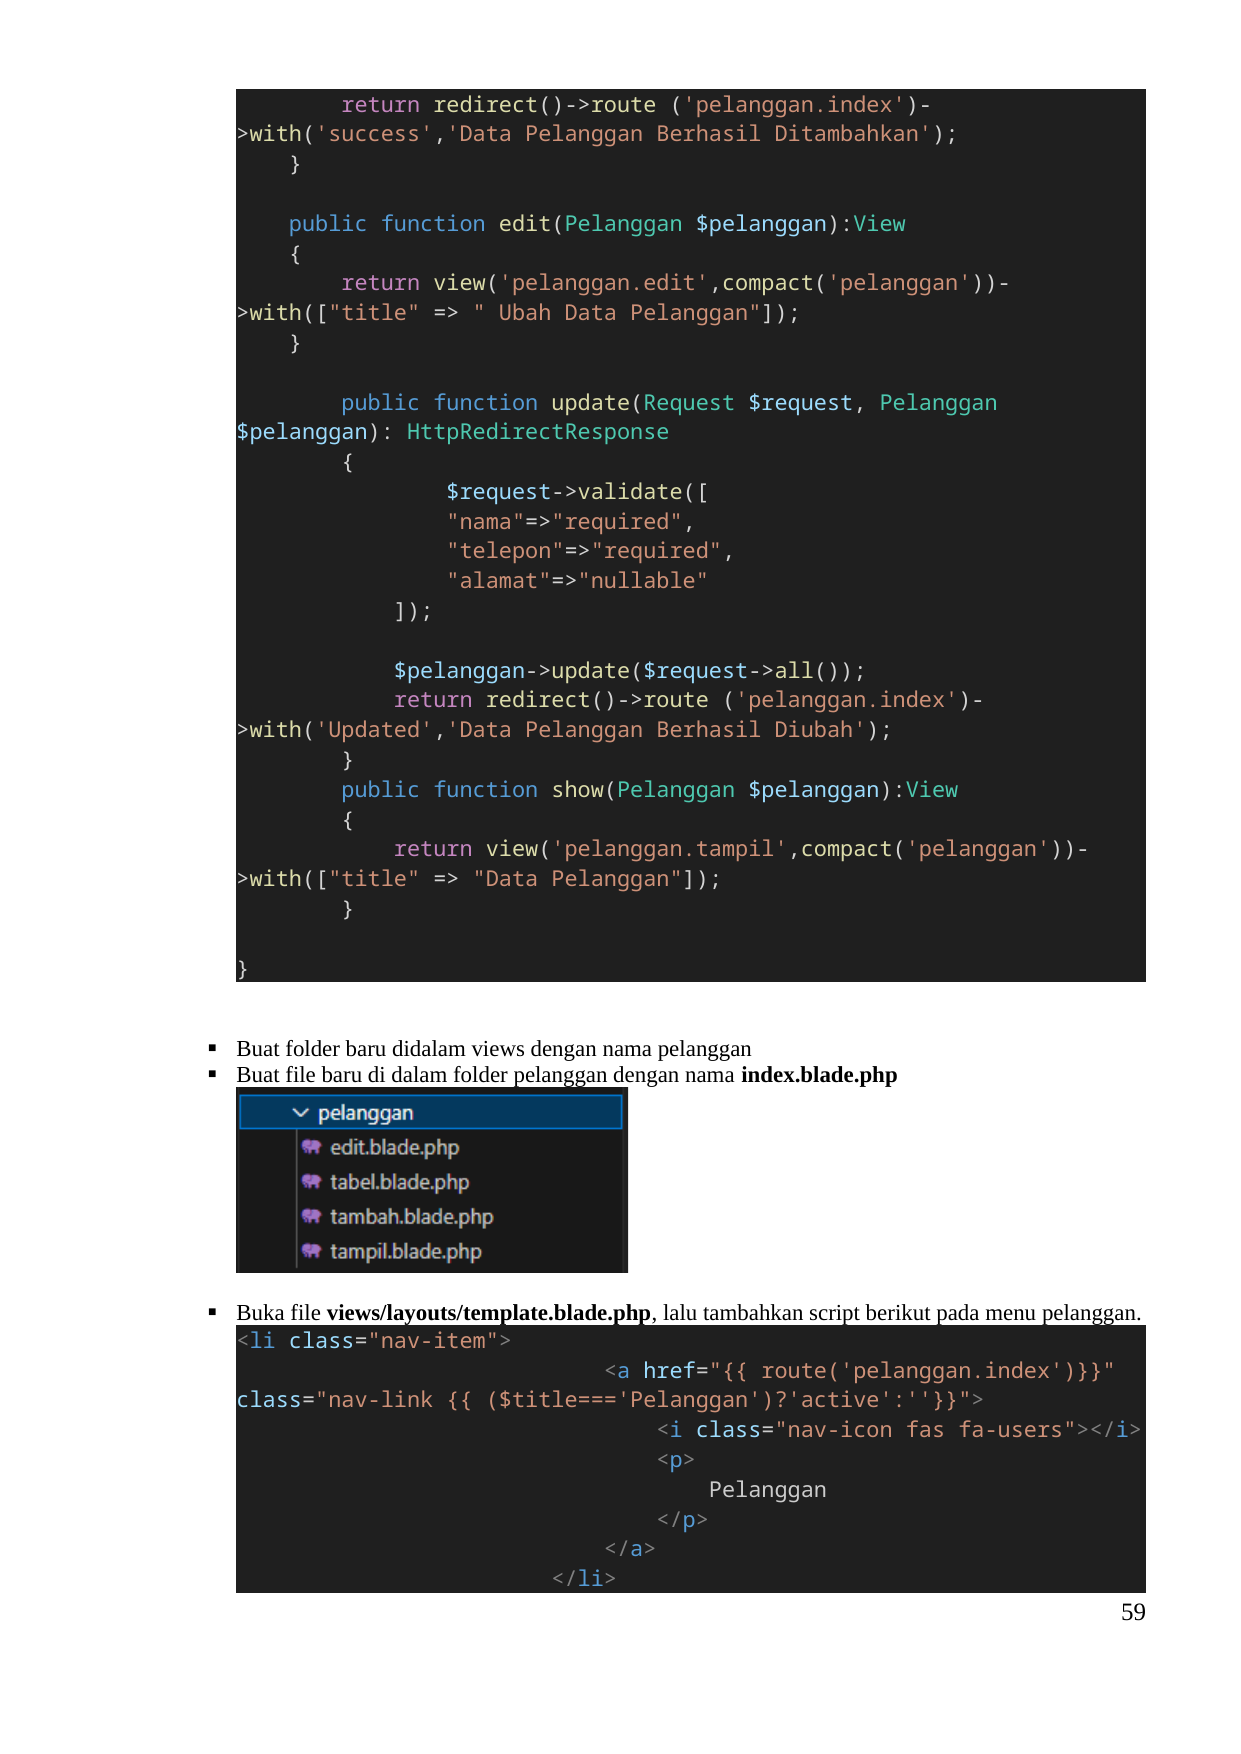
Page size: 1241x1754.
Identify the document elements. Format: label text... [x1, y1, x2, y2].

text <p> [236, 1444, 1146, 1474]
list Buka file views/layouts/template.blade.php, lalu tambahkan script berikut pada menu pelanggan. [207, 1298, 1146, 1325]
text </li> [236, 1563, 1146, 1593]
text { [236, 804, 1146, 833]
text <li class="nav-item"> [236, 1325, 1146, 1355]
text } [236, 148, 1146, 178]
text { [236, 446, 1146, 476]
text $pelanggan->update($request->all()); [236, 655, 1146, 684]
text public function edit(Pelanggan $pelanggan):View [236, 208, 1146, 238]
text return redirect()->route ('pelanggan.index')->with('success','Data Pelanggan Berhasil Ditambahkan'); [236, 89, 1146, 148]
text </p> [236, 1504, 1146, 1533]
text return view('pelanggan.edit',compact('pelanggan'))->with(["title" => " Ubah Data Pelanggan"]); [236, 267, 1146, 327]
text ]); [236, 595, 1146, 625]
text } [236, 953, 1146, 982]
text <a href="{{ route('pelanggan.index')}}" class="nav-link {{ ($title==='Pelanggan')?'active':''}}"> [236, 1355, 1146, 1414]
text } [236, 893, 1146, 923]
text return redirect()->route ('pelanggan.index')->with('Updated','Data Pelanggan Berhasil Diubah'); [236, 684, 1146, 744]
text "nama"=>"required", [236, 506, 1146, 536]
text </a> [236, 1533, 1146, 1563]
picture [236, 1087, 629, 1273]
text } [236, 744, 1146, 774]
text Pelanggan [236, 1474, 1146, 1504]
text public function update(Request $request, Pelanggan $pelanggan): HttpRedirectResponse [236, 387, 1146, 446]
text "telepon"=>"required", [236, 536, 1146, 565]
list Buat folder baru didalam views dengan nama pelanggan [207, 1035, 1146, 1061]
text { [236, 238, 1146, 267]
text } [236, 327, 1146, 357]
text return view('pelanggan.tampil',compact('pelanggan'))->with(["title" => "Data Pelanggan"]); [236, 833, 1146, 893]
list Buat file baru di dalam folder pelanggan dengan nama index.blade.php [207, 1061, 1146, 1088]
text $request->validate([ [236, 476, 1146, 506]
text public function show(Pelanggan $pelanggan):View [236, 774, 1146, 804]
text <i class="nav-icon fas fa-users"></i> [236, 1414, 1146, 1444]
text "alamat"=>"nullable" [236, 565, 1146, 595]
